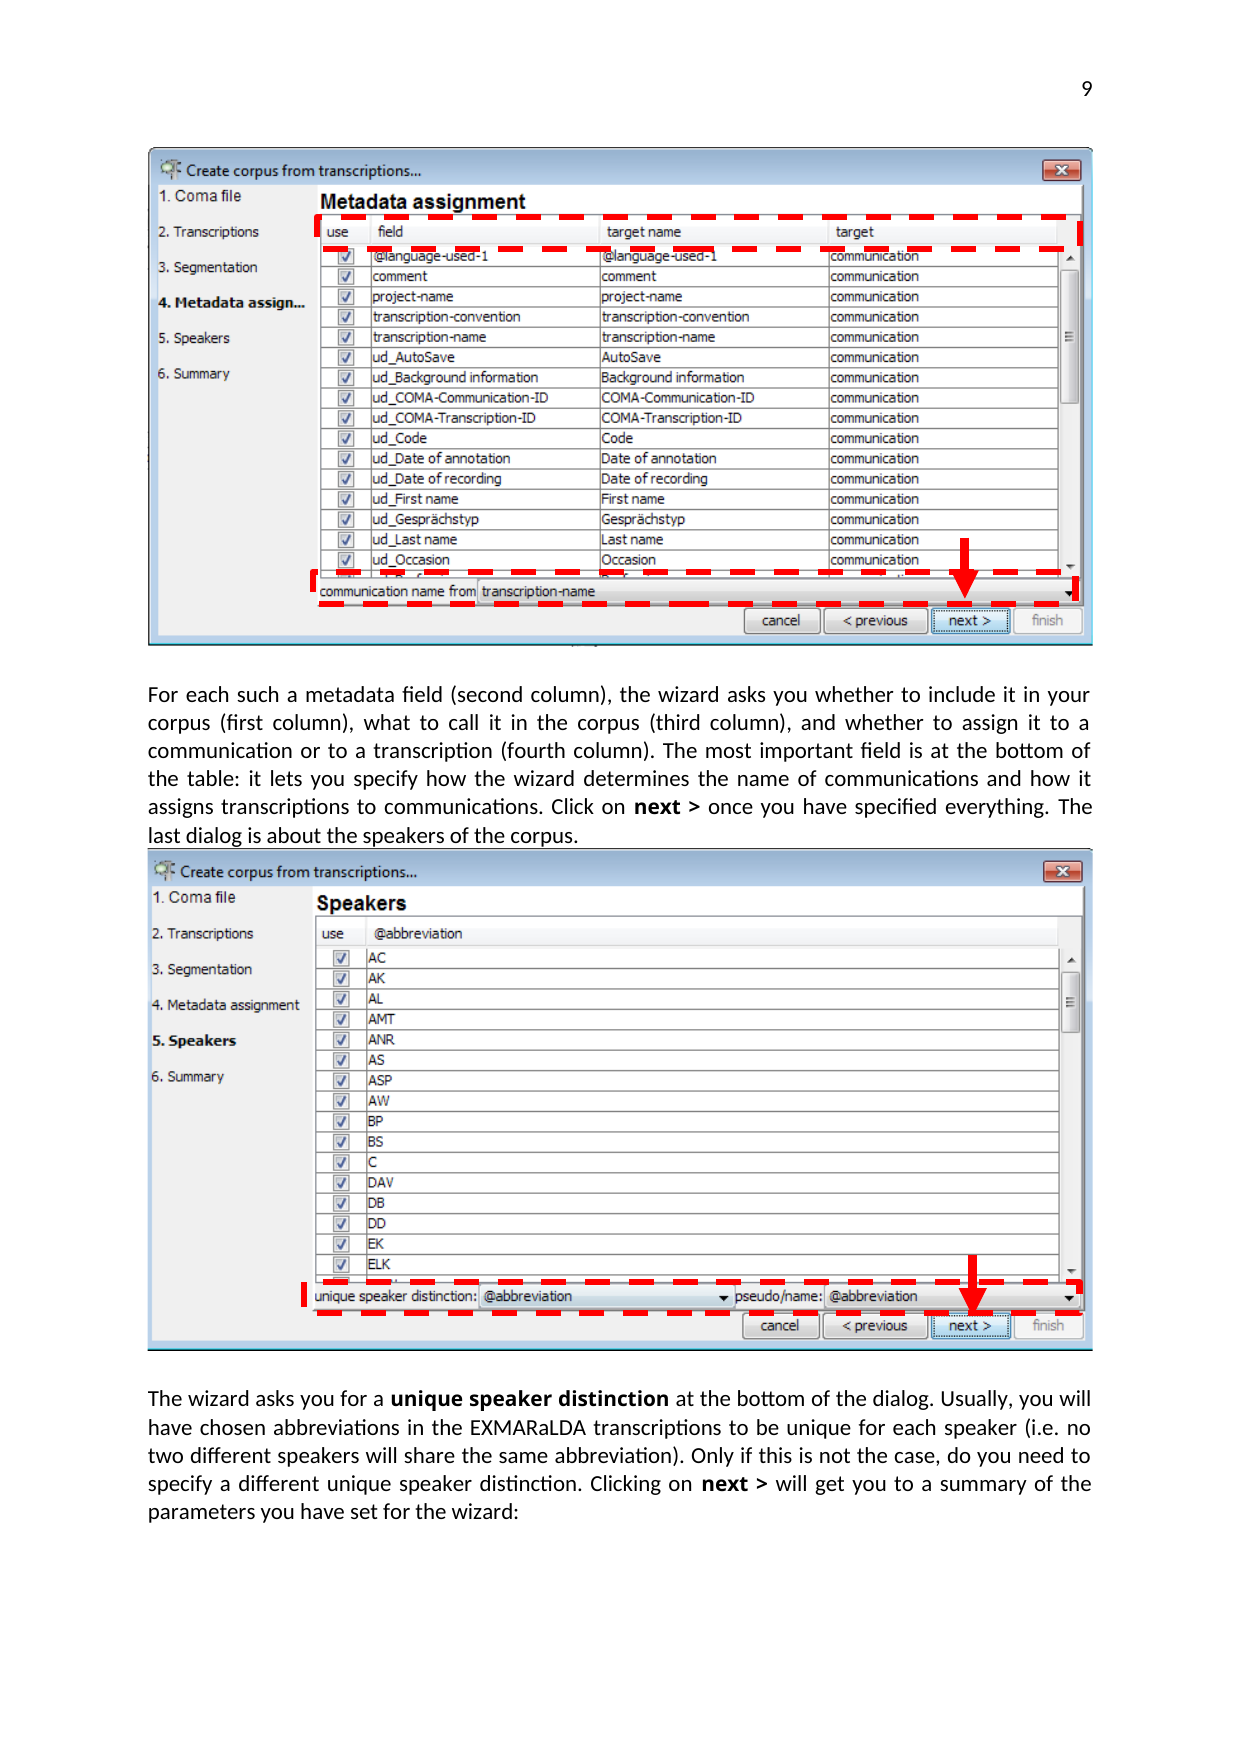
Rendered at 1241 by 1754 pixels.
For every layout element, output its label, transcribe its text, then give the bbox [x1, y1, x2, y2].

text For each such metadata field (second column), the wizard asks you whether to include it in your corpus (first column), what to call it in the corpus (third column), and whether to assign it to a communication or to a transcription (fourth column). The most important field is at the bottom of the table: it lets you specify how the wizard determines the name of communications and how it assigns transcriptions to communications. Click on next > once you have specified everything. [148, 680, 1093, 848]
picture [147, 848, 1093, 1351]
text The wizard asks you for a unique speaker distinction at the bottom of the dialog. Usually, you will have chosen abbreviations in the EXMARaLDA transcriptions to be unique for each speaker (i.e. no two different speakers will share the same abbreviation). Only if this is not the case, do you need to specify a different unique speaker distinction. Clicking on next > will get you to a summary of the parameters you have set for the wizard: [148, 1384, 1093, 1526]
picture [147, 147, 1093, 647]
